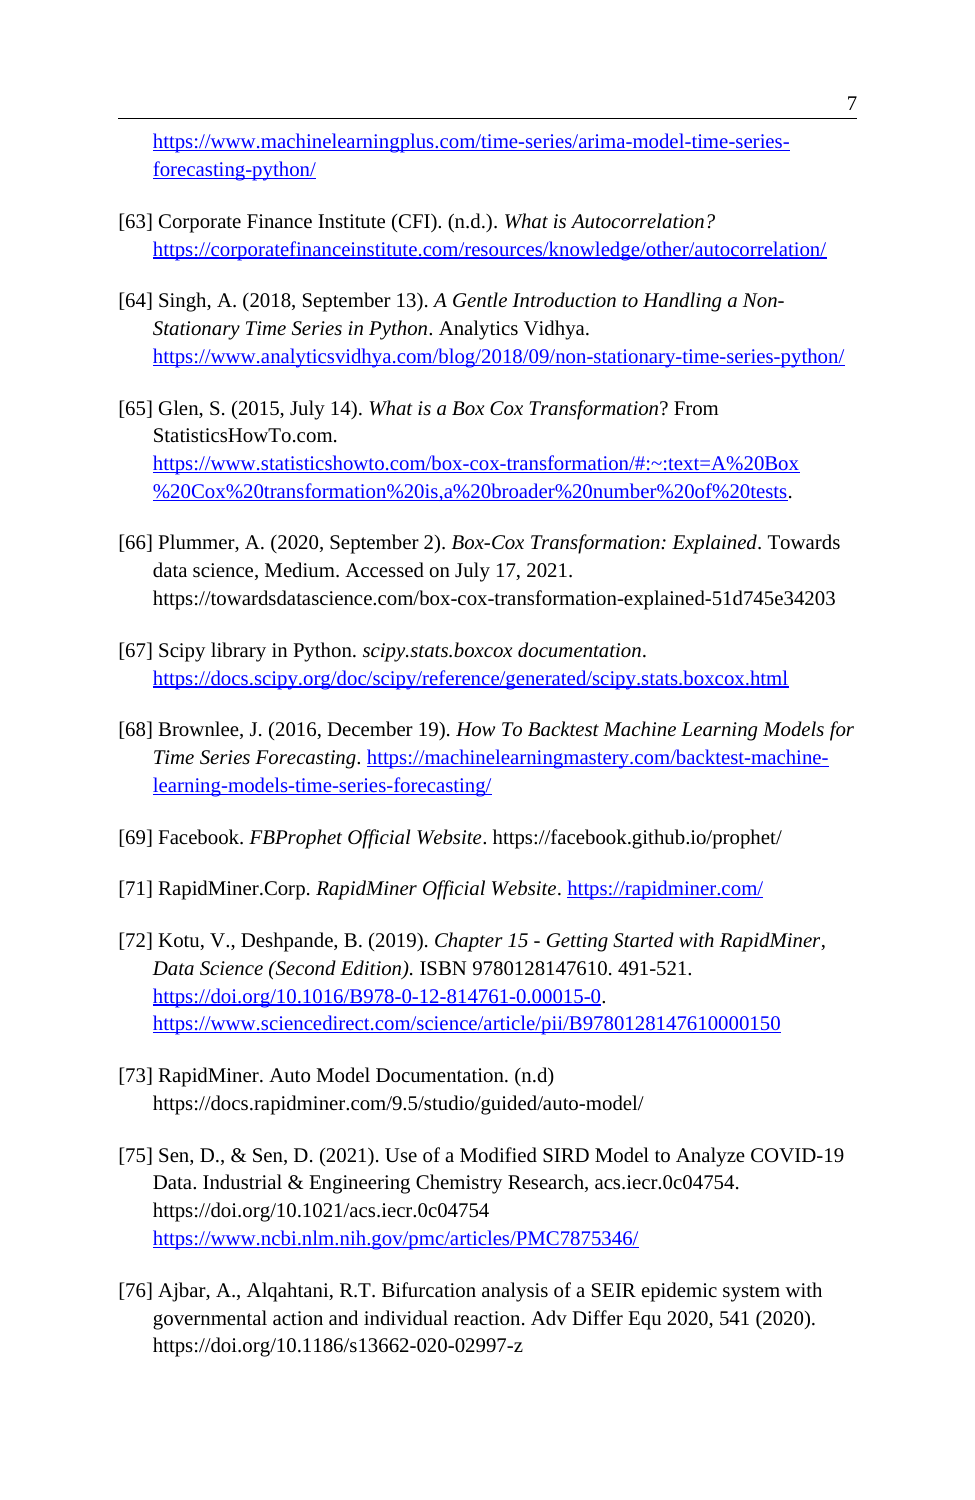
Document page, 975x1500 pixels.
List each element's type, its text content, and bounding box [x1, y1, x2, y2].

text [76] Ajbar, A., Alqahtani, R.T. Bifurcation analysis of a SEIR epidemic system with governmental action and individual reaction. Adv Differ Equ 2020, 541 (2020). https://doi.org/10.1186/s13662-020-02997-z [118, 1278, 856, 1357]
text [63] Corporate Finance Institute (CFI). (n.d.). What is Autocorrelation? https://corporatefinanceinstitute.com/resources/knowledge/other/autocorrelation/ [118, 209, 856, 261]
text [73] RapidMiner. Auto Model Documentation. (n.d) https://docs.rapidminer.com/9.5/studio/guided/auto-model/ [118, 1063, 856, 1115]
text [67] Scipy library in Python. scipy.stats.boxcox documentation. https://docs.scipy.org/doc/scipy/reference/generated/scipy.stats.boxcox.html [118, 638, 856, 690]
text [72] Kotu, V., Deshpande, B. (2019). Chapter 15 - Getting Started with RapidMiner, Data Science (Second Edition). ISBN 9780128147610. 491-521. https://doi.org/10.1016/B978-0-12-814761-0.00015-0. https://www.sciencedirect.com/science/article/pii/B9780128147610000150 [118, 928, 856, 1035]
text [69] Facebook. FBProphet Official Website. https://facebook.github.io/prophet/ [118, 824, 856, 849]
text [68] Brownlee, J. (2016, December 19). How To Backtest Machine Learning Models for Time Series Forecasting. https://machinelearningmastery.com/backtest-machine-learning-models-time-series-forecasting/ [118, 717, 856, 797]
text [118, 129, 856, 181]
text [66] Plummer, A. (2020, September 2). Box-Cox Transformation: Explained. Towards data science, Medium. Accessed on July 17, 2021. https://towardsdatascience.com/box-cox-transformation-explained-51d745e34203 [118, 531, 856, 610]
text [64] Singh, A. (2018, September 13). A Gentle Introduction to Handling a Non-Stationary Time Series in Python. Analytics Vidhya. https://www.analyticsvidhya.com/blog/2018/09/non-stationary-time-series-python/ [118, 288, 856, 368]
text [75] Sen, D., & Sen, D. (2021). Use of a Modified SIRD Model to Analyze COVID-19 Data. Industrial & Engineering Chemistry Research, acs.iecr.0c04754. https://doi.org/10.1021/acs.iecr.0c04754 https://www.ncbi.nlm.nih.gov/pmc/articles/PMC7875346/ [118, 1142, 856, 1250]
text [65] Glen, S. (2015, July 14). What is a Box Cox Transformation? From StatisticsHowTo.com. https://www.statisticshowto.com/box-cox-transformation/#:~:text=A%20Box%20Cox%20transformation%20is,a%20broader%20number%20of%20tests. [118, 395, 856, 503]
text [71] RapidMiner.Corp. RapidMiner Official Website. https://rapidminer.com/ [118, 876, 856, 900]
